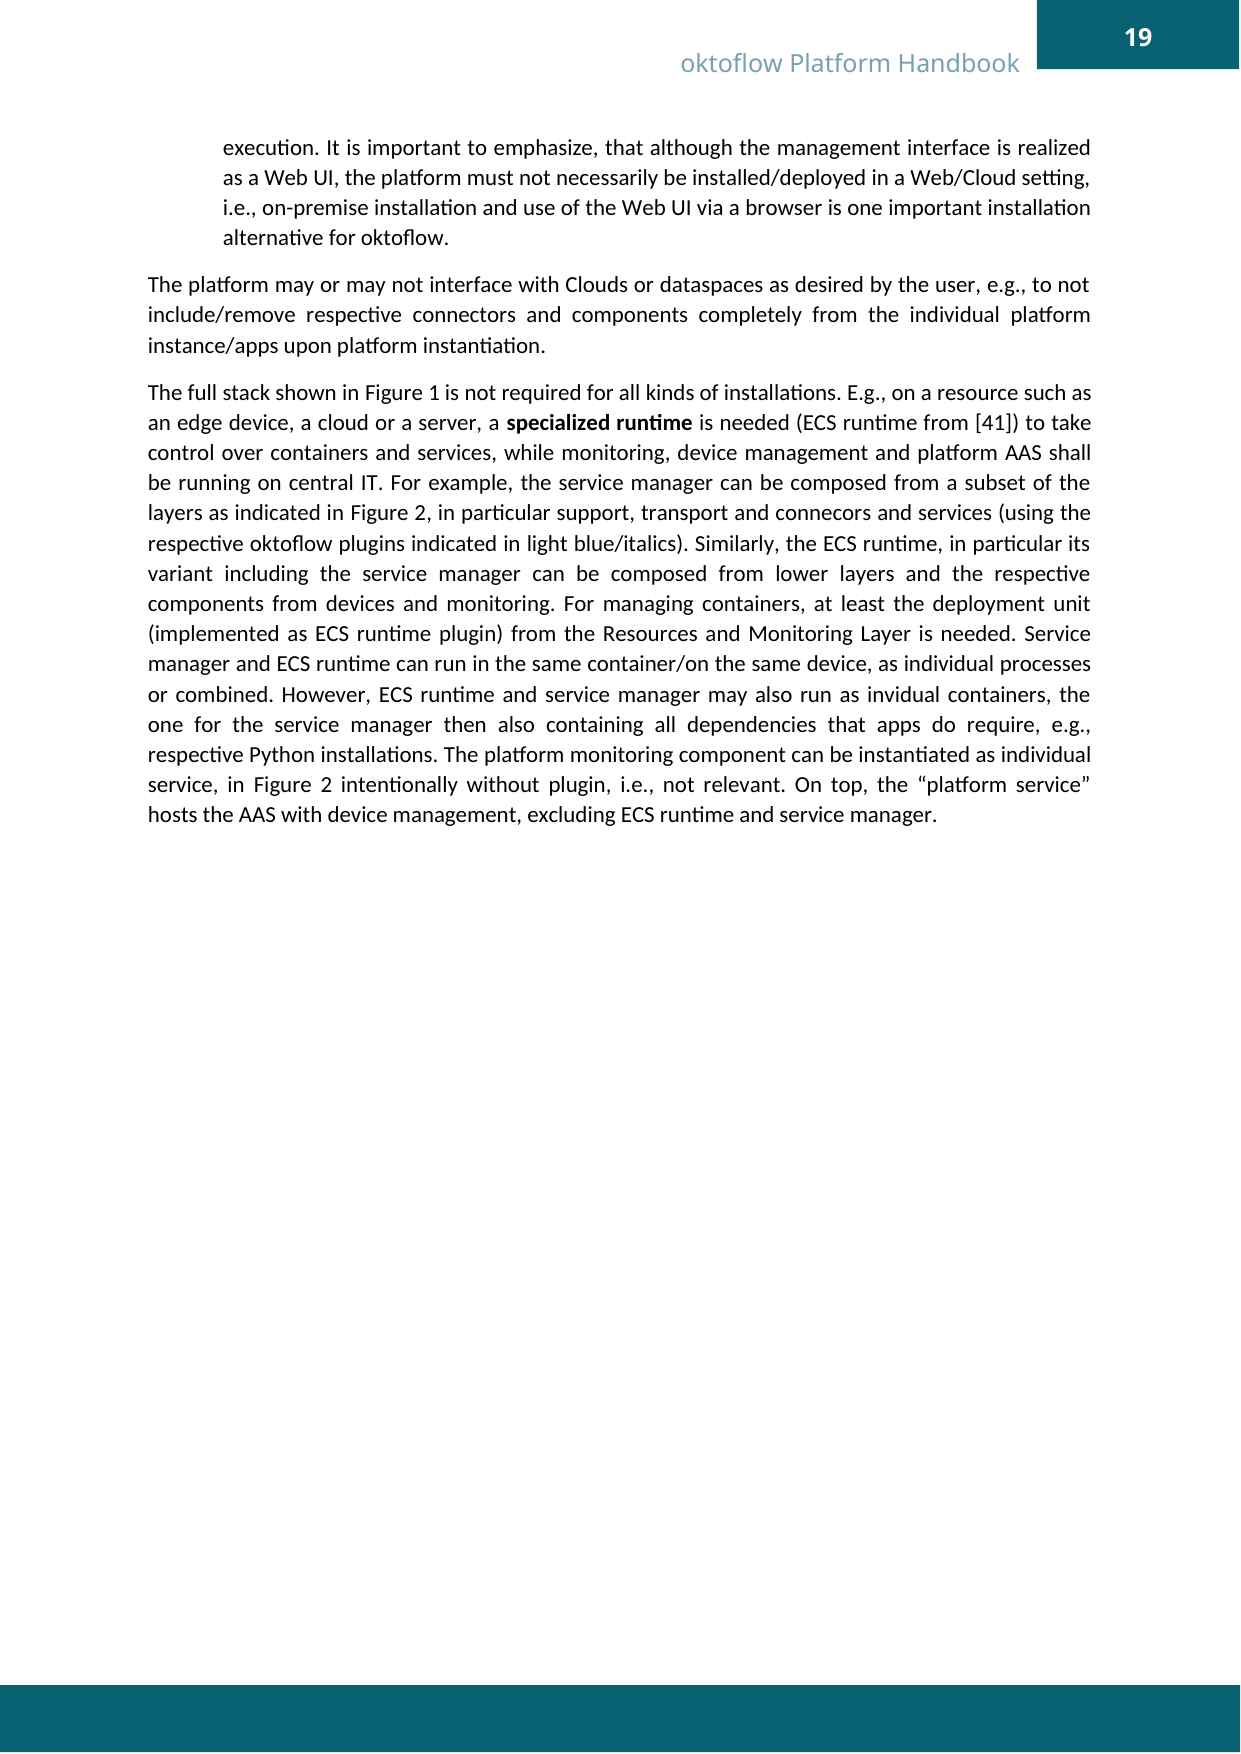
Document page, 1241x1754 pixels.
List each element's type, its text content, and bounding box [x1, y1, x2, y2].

text The platform may or may not interface with Clouds or dataspaces as desired by the user, e.g., to not include/remove respective connectors and components completely from the individual platform instance/apps upon platform instantiation. [148, 270, 1093, 359]
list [185, 133, 1093, 252]
text The full stack shown in Figure 1 is not required for all kinds of installations. E.g., on a resource such as an edge device, a cloud or a server, a specialized runtime is needed (ECS runtime from [41]) to take control over containers and services, while monitoring, device management and platform AAS shall be running on central IT. For example, the service manager can be composed from a subset of the layers as indicated in Figure 2, in particular support, transport and connecors and services (using the respective oktoflow plugins indicated in light blue/italics). Similarly, the ECS runtime, in particular its variant including the service manager can be composed from lower layers and the respective components from devices and monitoring. For managing containers, at least the deployment unit (implemented as ECS runtime plugin) from the Resources and Monitoring Layer is needed. Service manager and ECS runtime can run in the same container/on the same device, as individual processes or combined. However, ECS runtime and service manager may also run as invidual containers, the one for the service manager then also containing all dependencies that apps do require, e.g., respective Python installations. The platform monitoring component can be instantiated as individual service, in Figure 2 intentionally without plugin, i.e., not relevant. On top, the “platform service” hosts the AAS with device management, excluding ECS runtime and service manager. [148, 378, 1093, 829]
